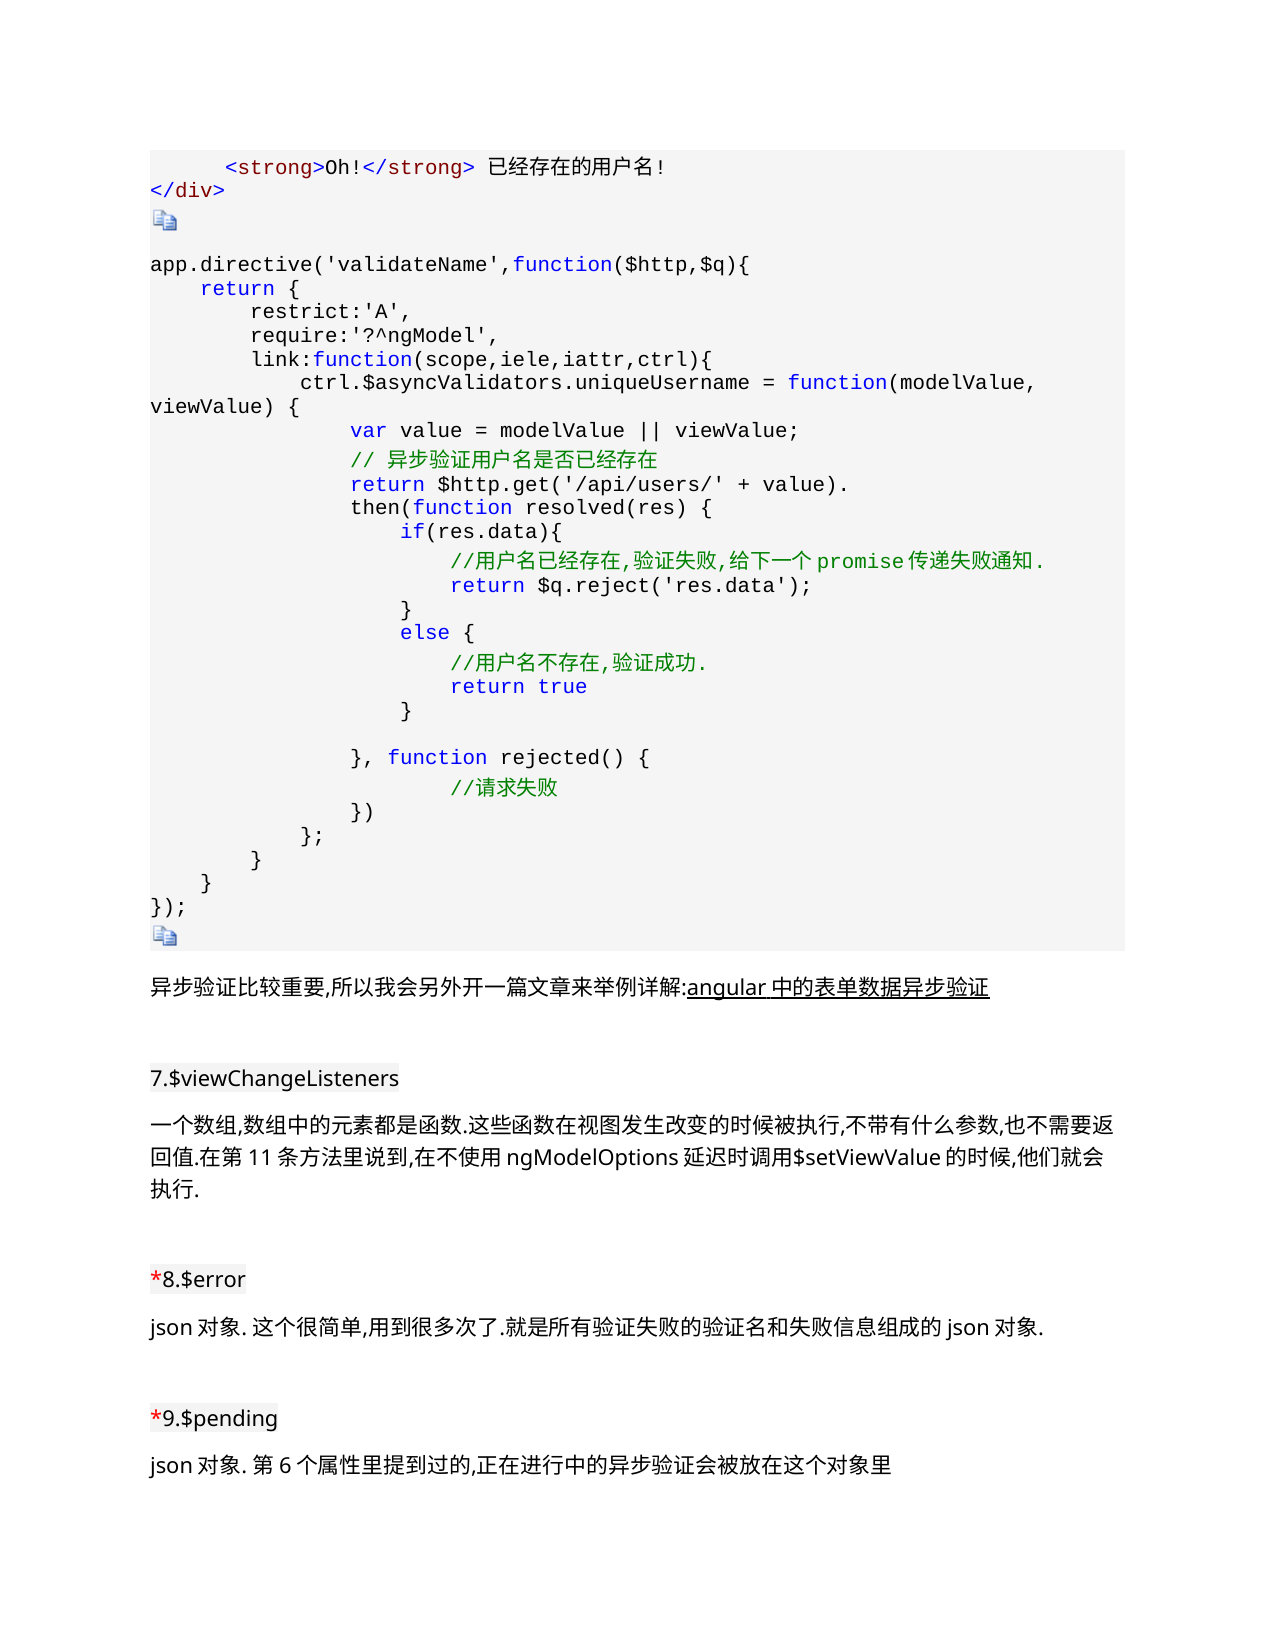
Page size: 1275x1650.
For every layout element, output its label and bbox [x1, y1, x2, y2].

picture [150, 919, 182, 951]
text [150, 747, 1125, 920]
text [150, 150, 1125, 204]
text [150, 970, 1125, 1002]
picture [150, 204, 182, 236]
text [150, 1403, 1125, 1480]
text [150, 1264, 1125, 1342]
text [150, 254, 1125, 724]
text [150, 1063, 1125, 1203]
